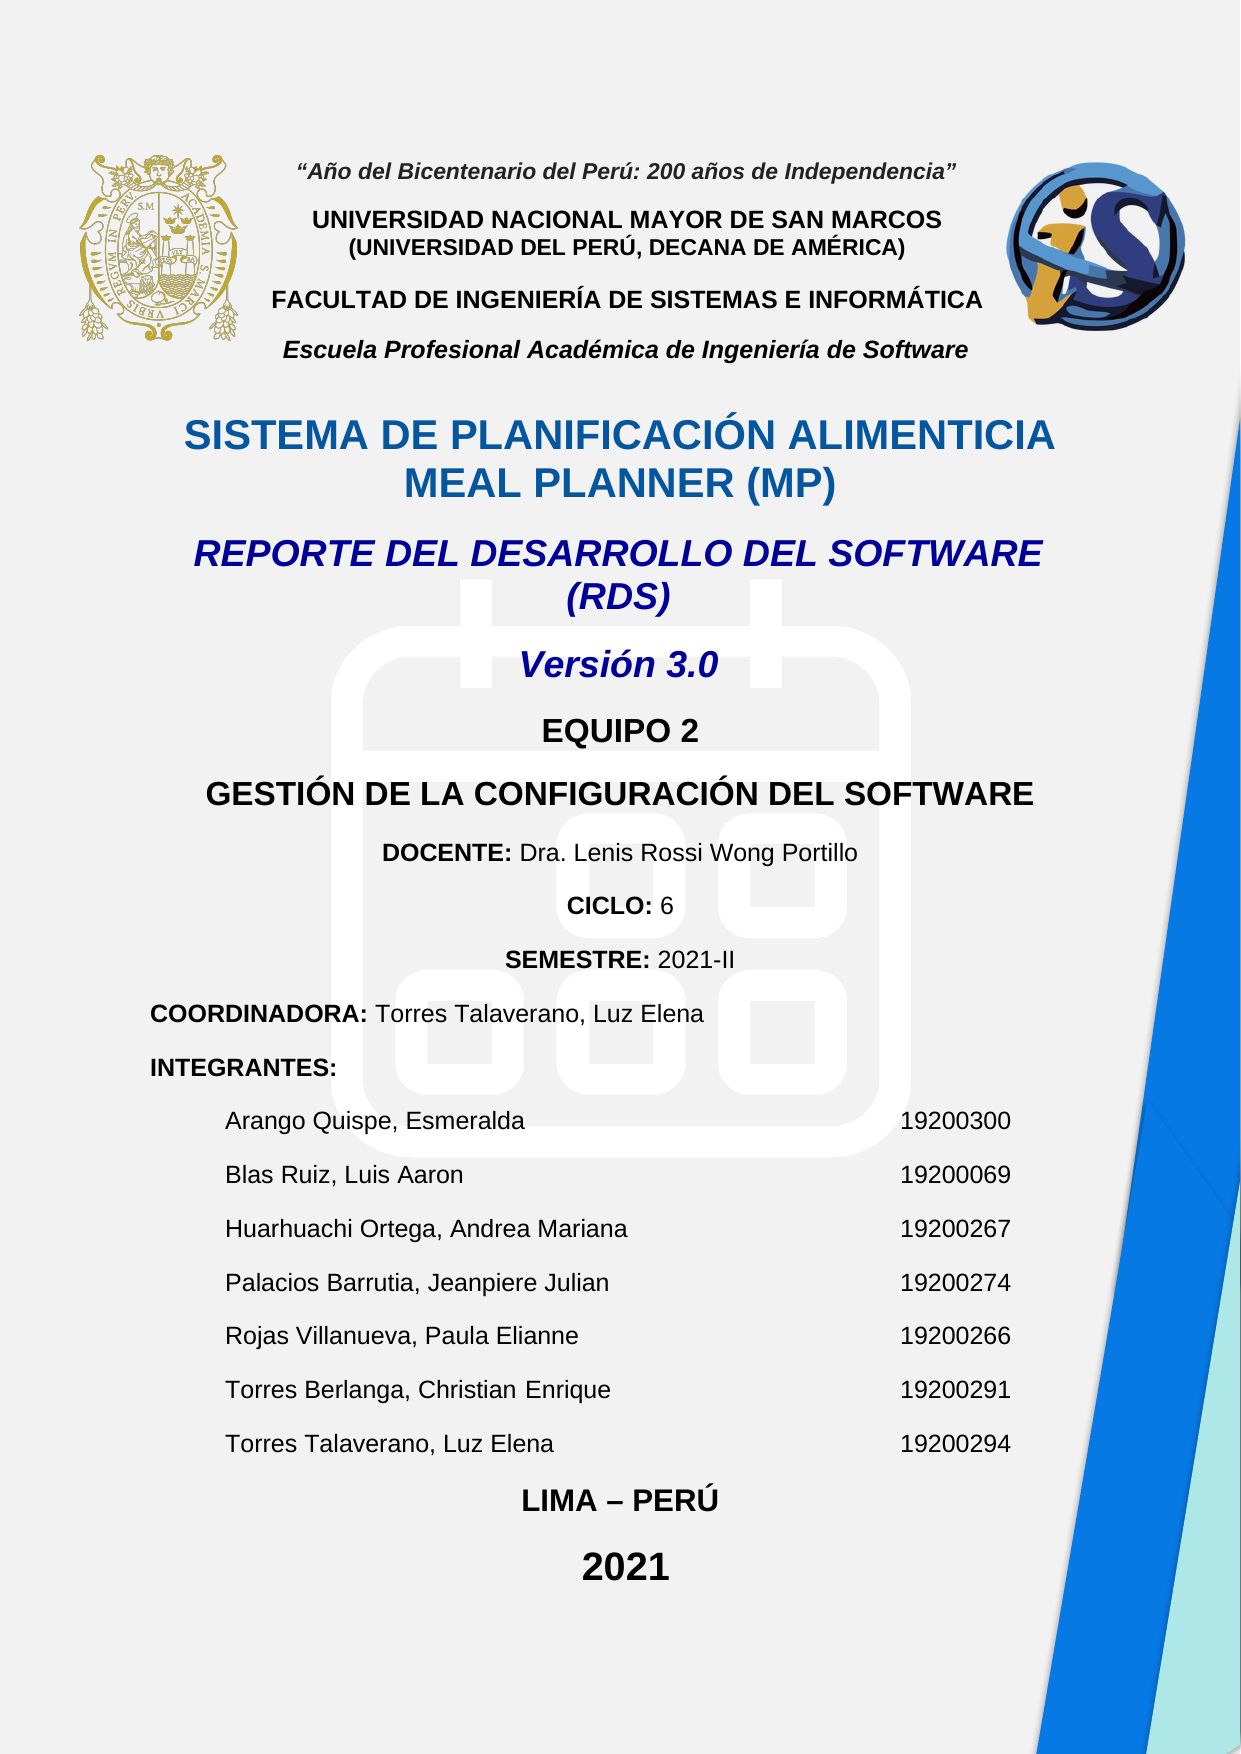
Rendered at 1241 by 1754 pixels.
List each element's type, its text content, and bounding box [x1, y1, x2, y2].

text (UNIVERSIDAD DEL PERÚ, DECANA DE AMÉRICA) [239, 234, 1000, 260]
text 2021 [150, 1543, 1067, 1589]
picture [78, 151, 239, 343]
text Arango Quispe, Esmeralda 19200300 [225, 1106, 1090, 1135]
text Huarhuachi Ortega, Andrea Mariana 19200267 [225, 1214, 1090, 1242]
text DOCENTE: Dra. Lenis Rossi Wong Portillo [150, 837, 1090, 866]
text INTEGRANTES: [150, 1052, 1090, 1081]
text GESTIÓN DE LA CONFIGURACIÓN DEL SOFTWARE [150, 774, 1090, 812]
text CICLO: 6 [150, 891, 1090, 920]
text COORDINADORA: Torres Talaverano, Luz Elena [150, 999, 1090, 1027]
text Torres Berlanga, Christian Enrique 19200291 [225, 1375, 1090, 1404]
text UNIVERSIDAD NACIONAL MAYOR DE SAN MARCOS [239, 205, 1000, 234]
text Escuela Profesional Académica de Ingeniería de Software [150, 335, 1088, 363]
text Palacios Barrutia, Jeanpiere Julian 19200274 [225, 1267, 1090, 1296]
text SISTEMA DE PLANIFICACIÓN ALIMENTICIA MEAL PLANNER (MP) [150, 410, 1090, 506]
picture [1000, 151, 1191, 343]
text EQUIPO 2 [150, 711, 1090, 749]
text SEMESTRE: 2021-II [150, 945, 1090, 974]
text “Año del Bicentenario del Perú: 200 años de Independencia” [239, 158, 1000, 184]
text FACULTAD DE INGENIERÍA DE SISTEMAS E INFORMÁTICA [239, 285, 1000, 314]
text Rojas Villanueva, Paula Elianne 19200266 [225, 1321, 1090, 1350]
text LIMA – PERÚ [150, 1482, 1077, 1518]
text Versión 3.0 [150, 642, 1090, 686]
text REPORTE DEL DESARROLLO DEL SOFTWARE (RDS) [150, 531, 1090, 617]
text Torres Talaverano, Luz Elena 19200294 [225, 1429, 1086, 1457]
text Blas Ruiz, Luis Aaron 19200069 [225, 1160, 1090, 1189]
